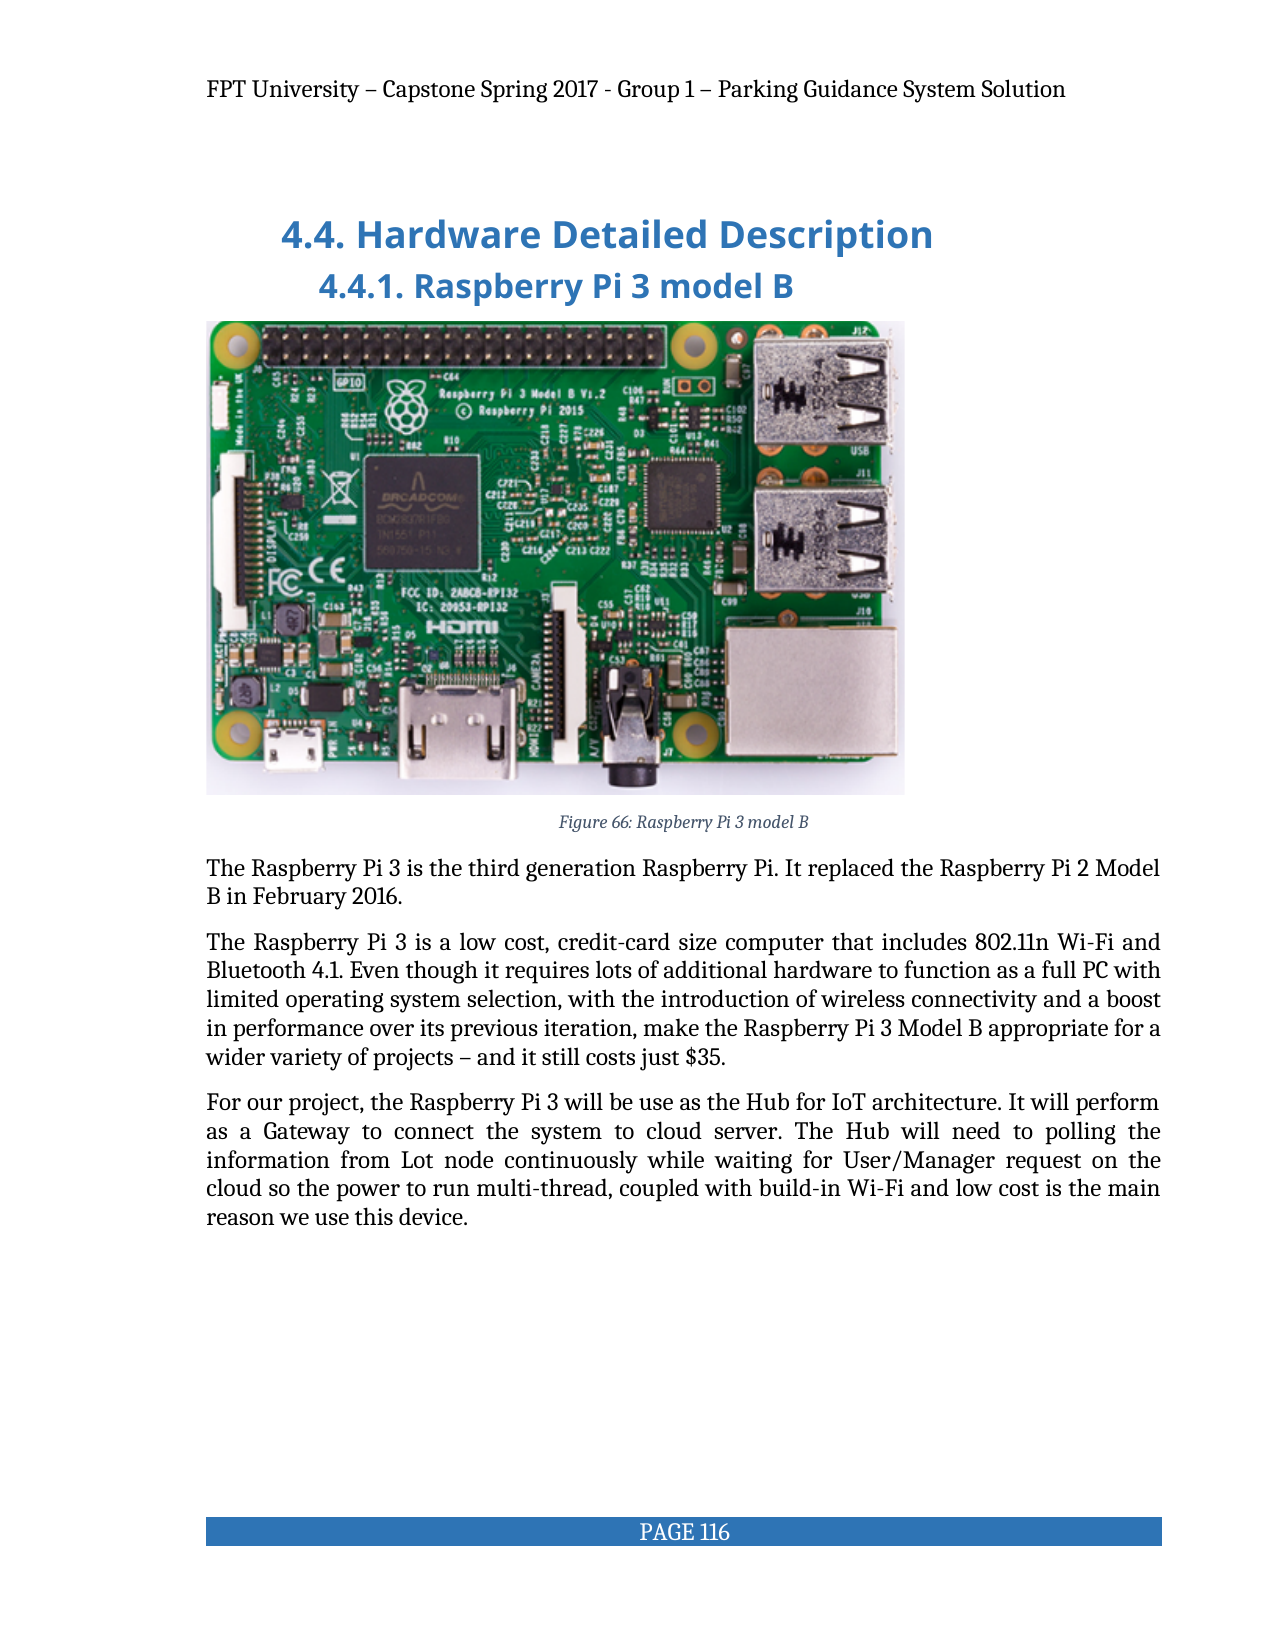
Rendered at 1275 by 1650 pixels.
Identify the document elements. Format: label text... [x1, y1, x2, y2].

subtitle Raspberry Pi 3 model B [206, 263, 1162, 308]
text The Raspberry Pi 3 is a low cost, credit-card size computer that includes 802.11n Wi-Fi and Bluetooth 4.1. Even though it requires lots of additional hardware to function as a full PC with limited operating system selection, with the introduction of wireless connectivity and a boost in performance over its previous iteration, make the Raspberry Pi 3 Model B appropriate for a wider variety of projects – and it still costs just $35. [206, 928, 1162, 1071]
subtitle Hardware Detailed Description [206, 208, 1162, 259]
picture [206, 321, 905, 795]
text For our project, the Raspberry Pi 3 will be use as the Hub for IoT architecture. It will perform as a Gateway to connect the system to cloud server. The Hub will need to polling the information from Lot node continuously while waiting for User/Manager request on the cloud so the power to run multi-thread, coupled with build-in Wi-Fi and low cost is the main reason we use this device. [206, 1088, 1162, 1232]
text The Raspberry Pi 3 is the third generation Raspberry Pi. It replaced the Raspberry Pi 2 Model B in February 2016. [206, 853, 1162, 911]
